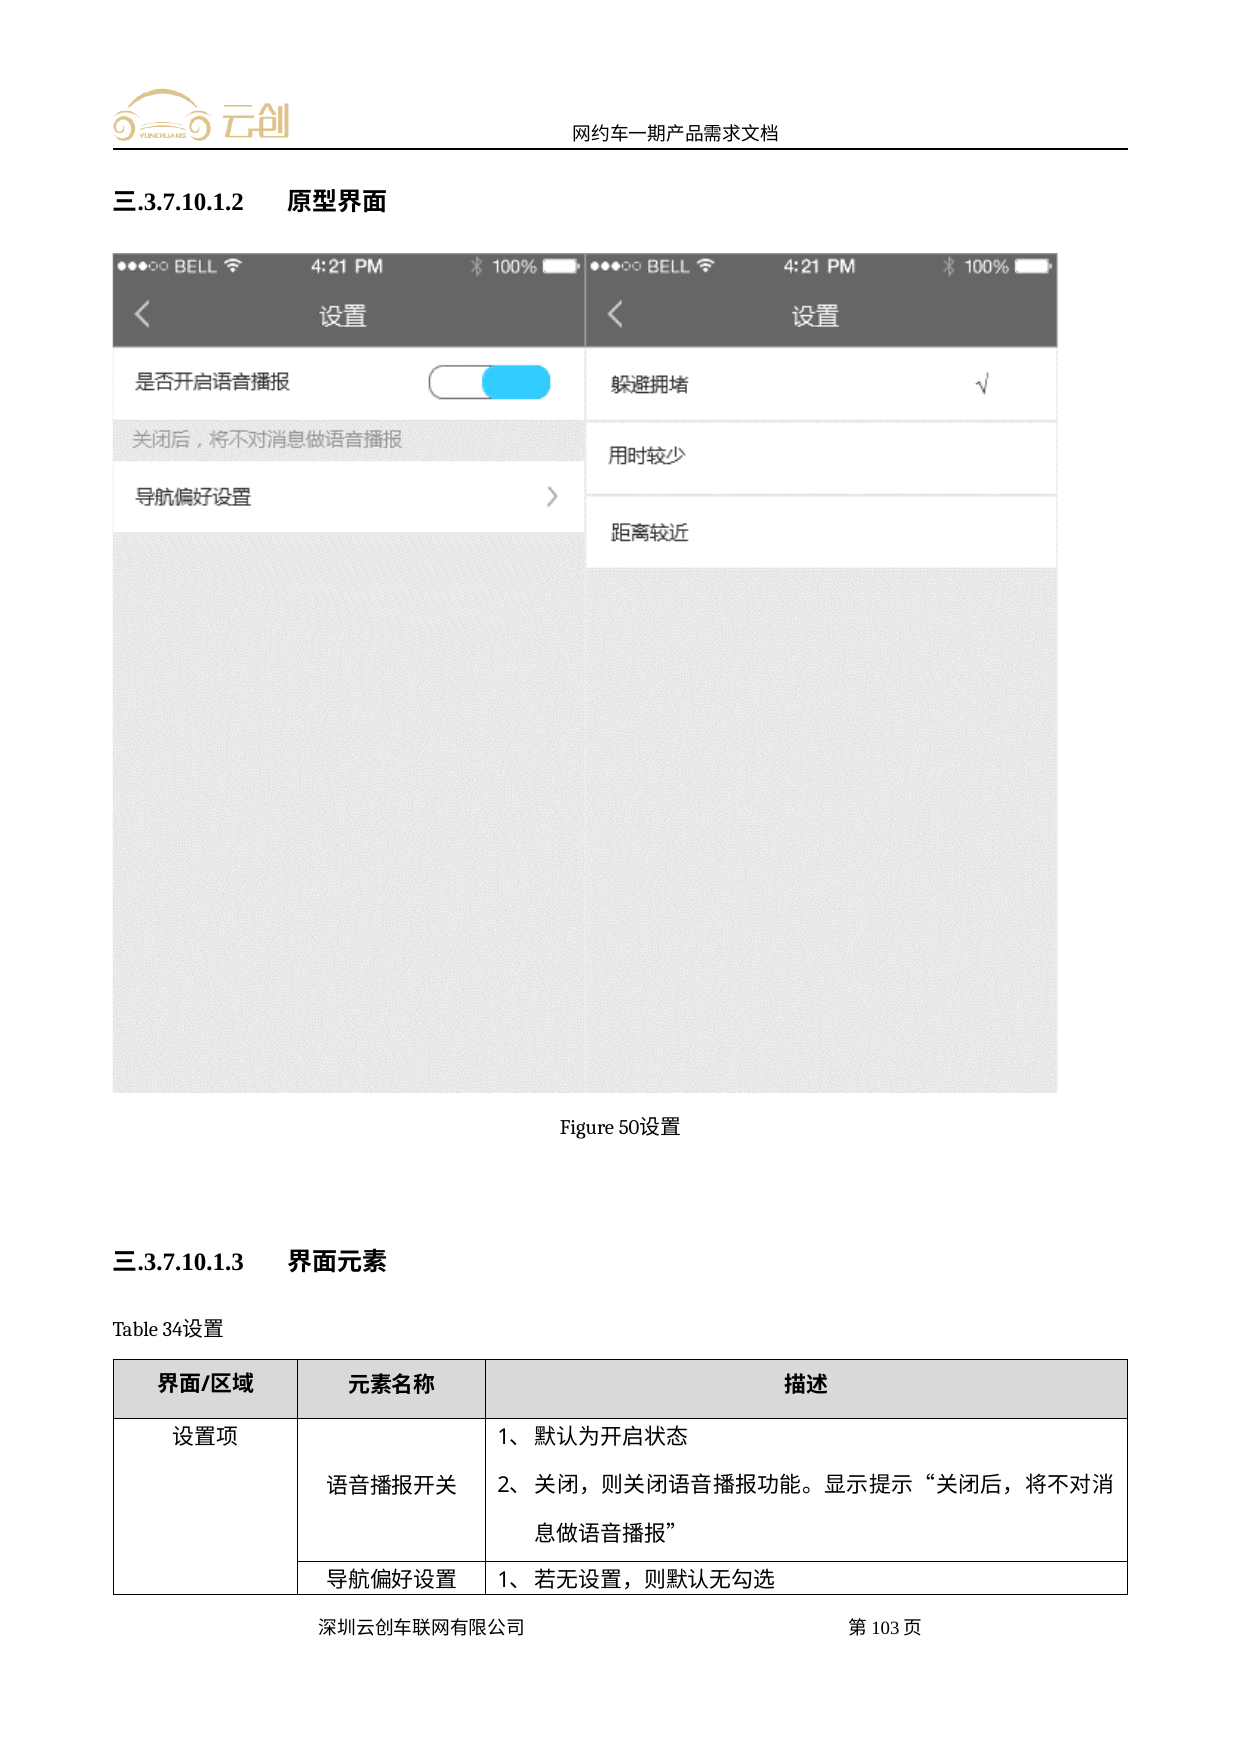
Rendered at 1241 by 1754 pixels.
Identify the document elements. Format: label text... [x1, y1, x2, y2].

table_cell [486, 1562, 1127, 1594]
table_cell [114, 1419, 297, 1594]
picture [112, 253, 1058, 1093]
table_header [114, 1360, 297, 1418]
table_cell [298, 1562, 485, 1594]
picture [112, 88, 289, 141]
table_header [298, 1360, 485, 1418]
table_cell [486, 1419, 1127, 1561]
subtitle 界面元素 [112, 1227, 1128, 1292]
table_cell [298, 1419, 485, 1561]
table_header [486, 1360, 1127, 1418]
subtitle 原型界面 [112, 167, 1128, 232]
